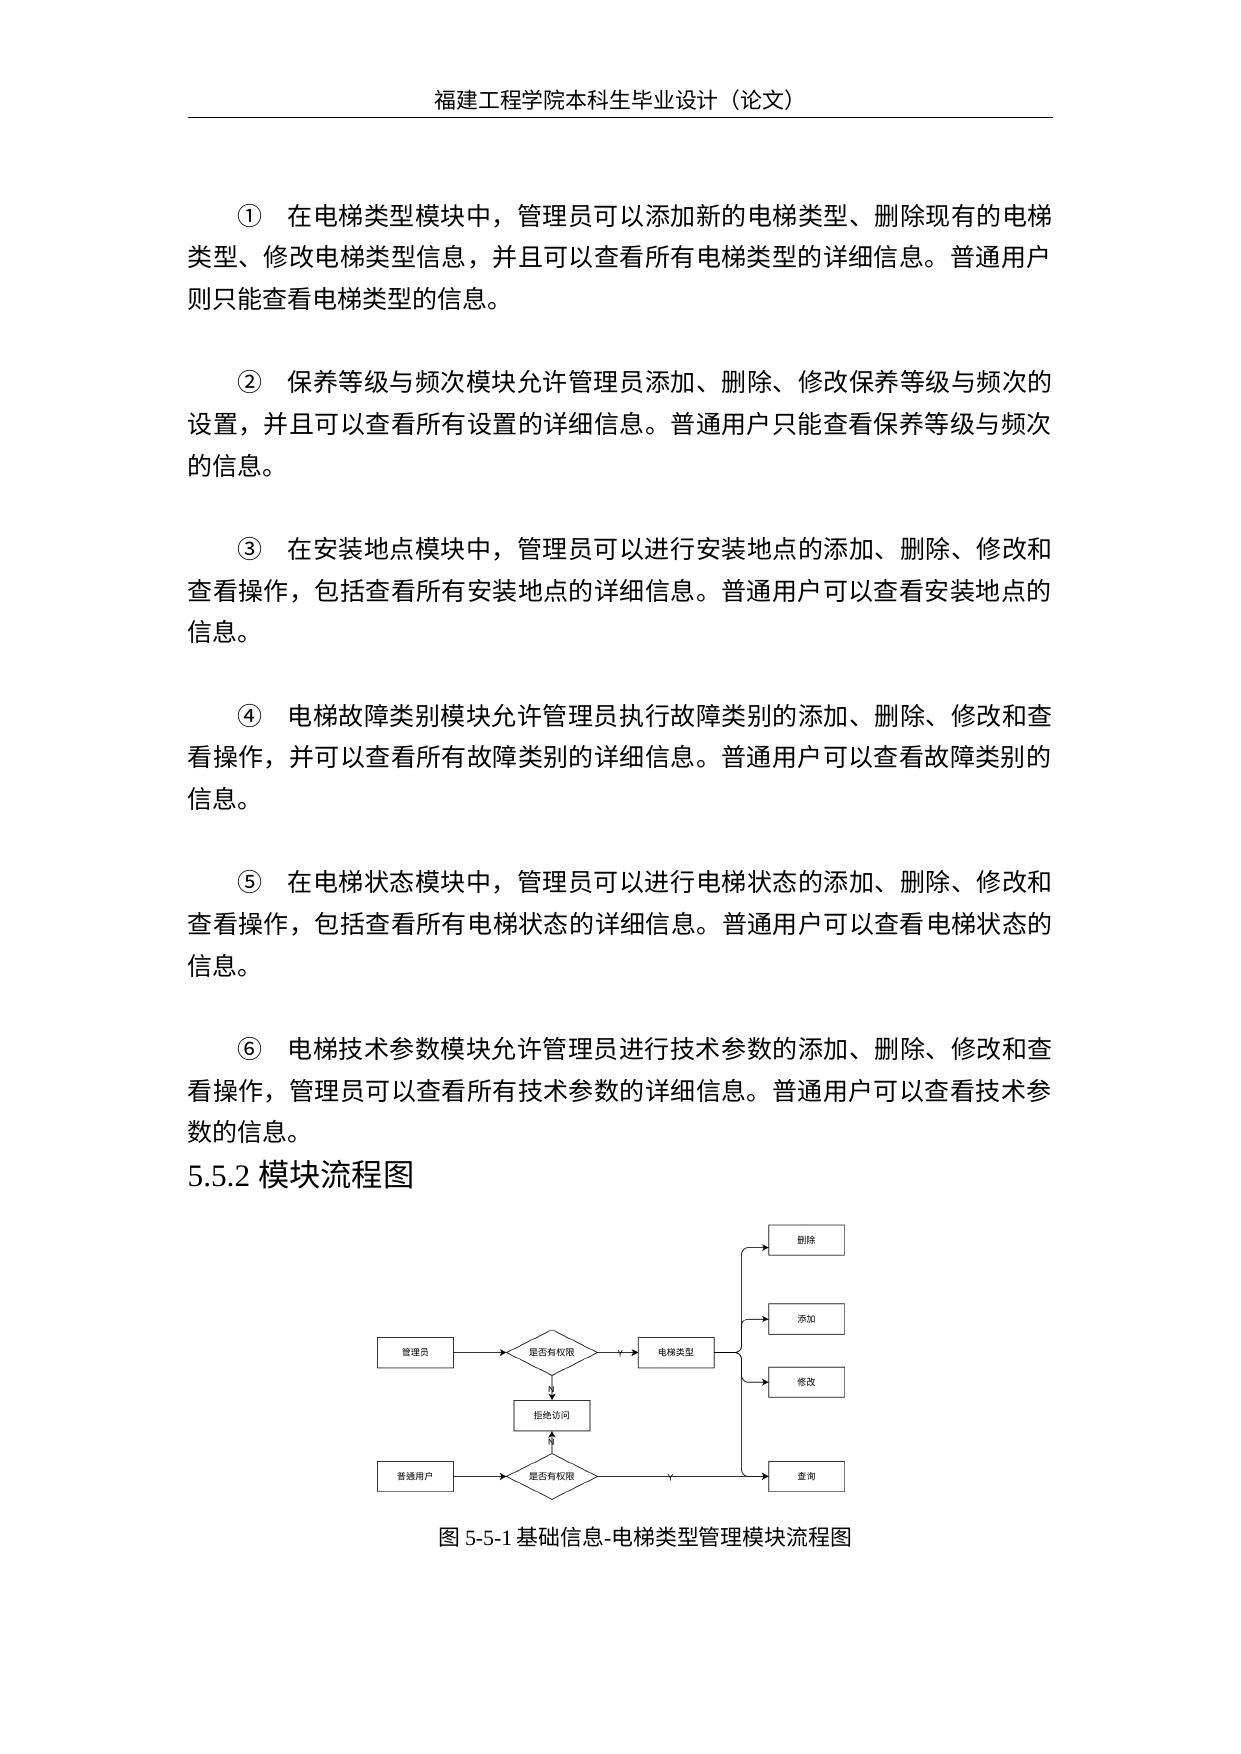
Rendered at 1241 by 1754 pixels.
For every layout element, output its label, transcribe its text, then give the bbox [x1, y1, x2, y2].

list 保养等级与频次模块允许管理员添加、删除、修改保养等级与频次的设置，并且可以查看所有设置的详细信息。普通用户只能查看保养等级与频次的信息。 [187, 358, 1053, 483]
list 在安装地点模块中，管理员可以进行安装地点的添加、删除、修改和查看操作，包括查看所有安装地点的详细信息。普通用户可以查看安装地点的信息。 [187, 525, 1053, 650]
subtitle 模块流程图 [187, 1150, 1053, 1195]
picture [359, 1207, 881, 1511]
list 在电梯类型模块中，管理员可以添加新的电梯类型、删除现有的电梯类型、修改电梯类型信息，并且可以查看所有电梯类型的详细信息。普通用户则只能查看电梯类型的信息。 [187, 192, 1053, 317]
list 在电梯状态模块中，管理员可以进行电梯状态的添加、删除、修改和查看操作，包括查看所有电梯状态的详细信息。普通用户可以查看电梯状态的信息。 [187, 858, 1053, 983]
list 电梯故障类别模块允许管理员执行故障类别的添加、删除、修改和查看操作，并可以查看所有故障类别的详细信息。普通用户可以查看故障类别的信息。 [187, 692, 1053, 817]
list 电梯技术参数模块允许管理员进行技术参数的添加、删除、修改和查看操作，管理员可以查看所有技术参数的详细信息。普通用户可以查看技术参数的信息。 [187, 1025, 1053, 1150]
text 图5-5-1基础信息-电梯类型管理模块流程图 [237, 1510, 1053, 1552]
